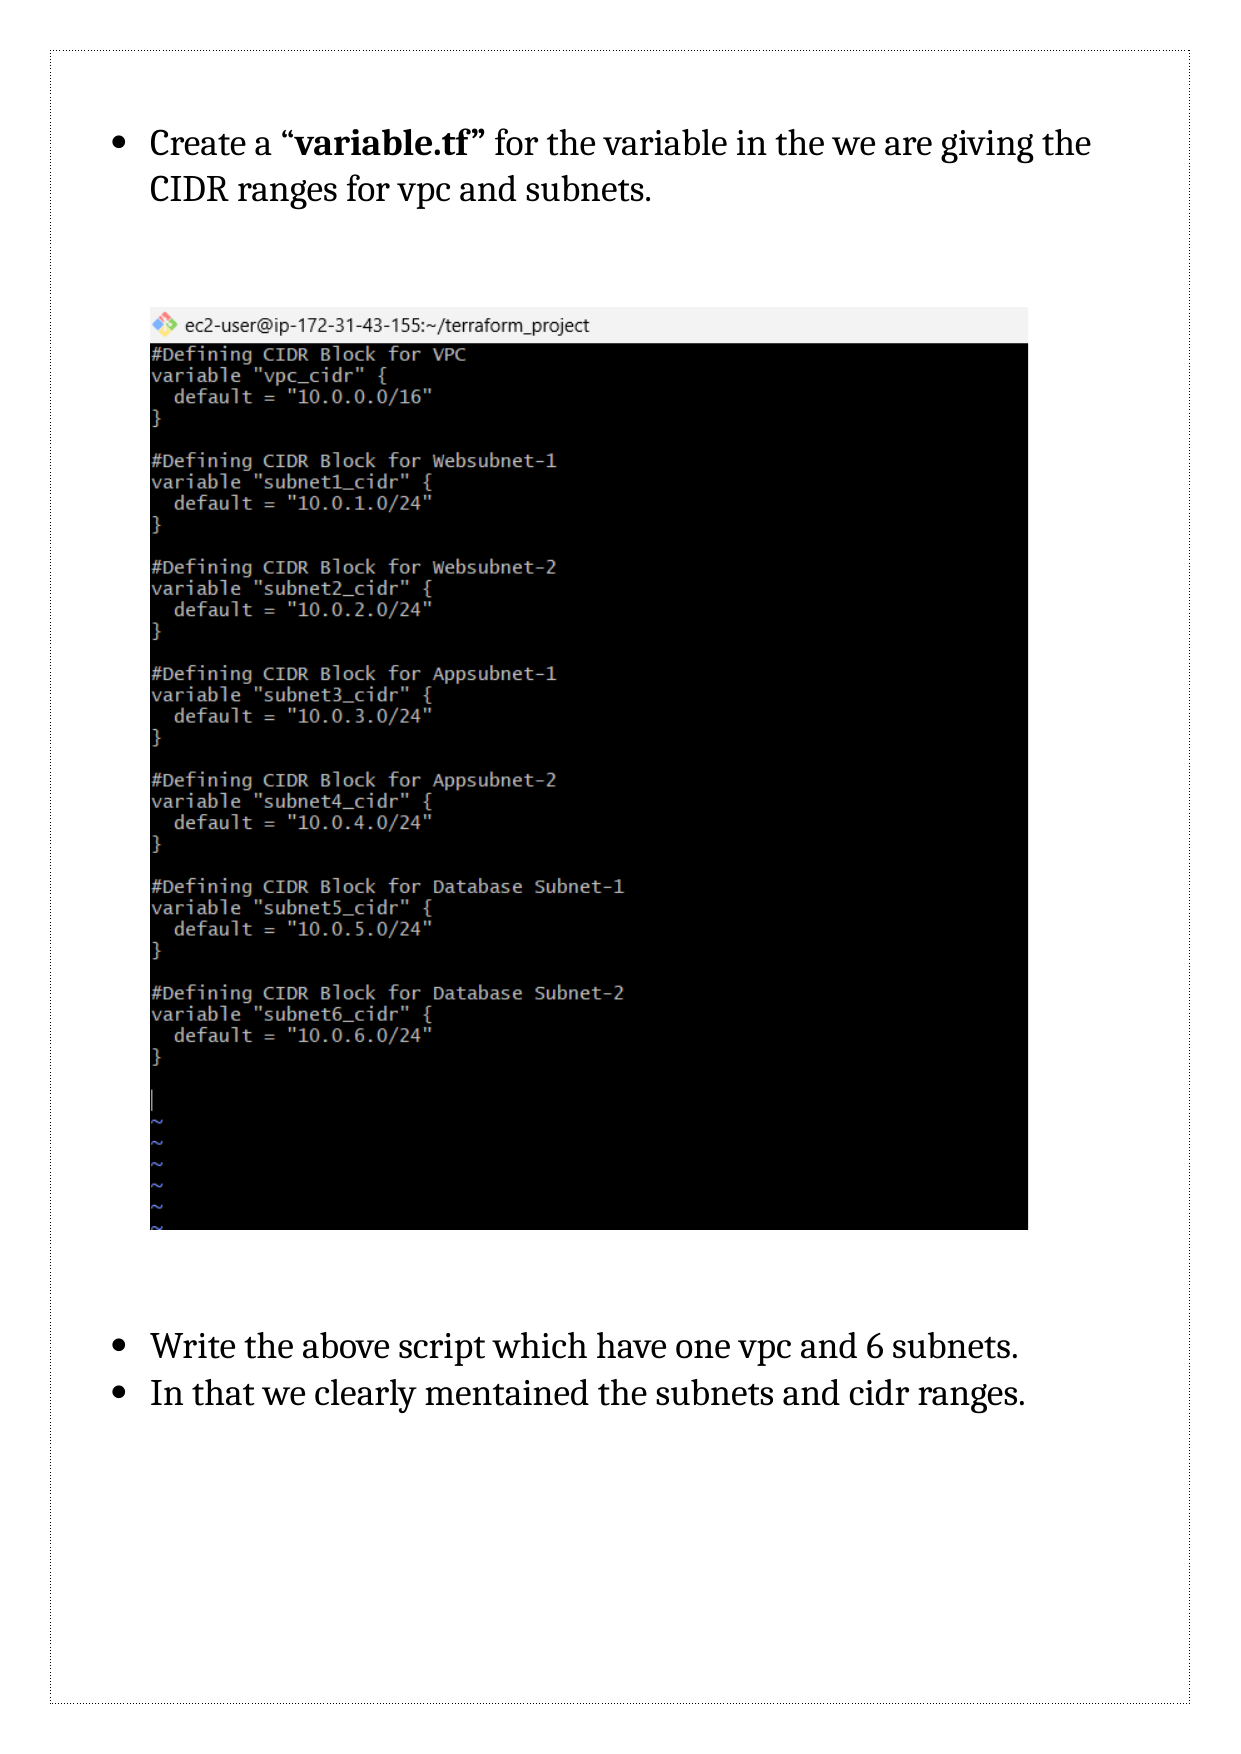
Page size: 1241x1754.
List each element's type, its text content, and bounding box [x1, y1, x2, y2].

list In that we clearly mentained the subnets and cidr ranges. [112, 1372, 1165, 1415]
picture [150, 307, 1029, 1230]
list Create a “variable.tf” for the variable in the we are giving the CIDR ranges for vpc and subnets. [112, 122, 1165, 211]
list Write the above script which have one vpc and 6 subnets. [112, 1325, 1165, 1368]
